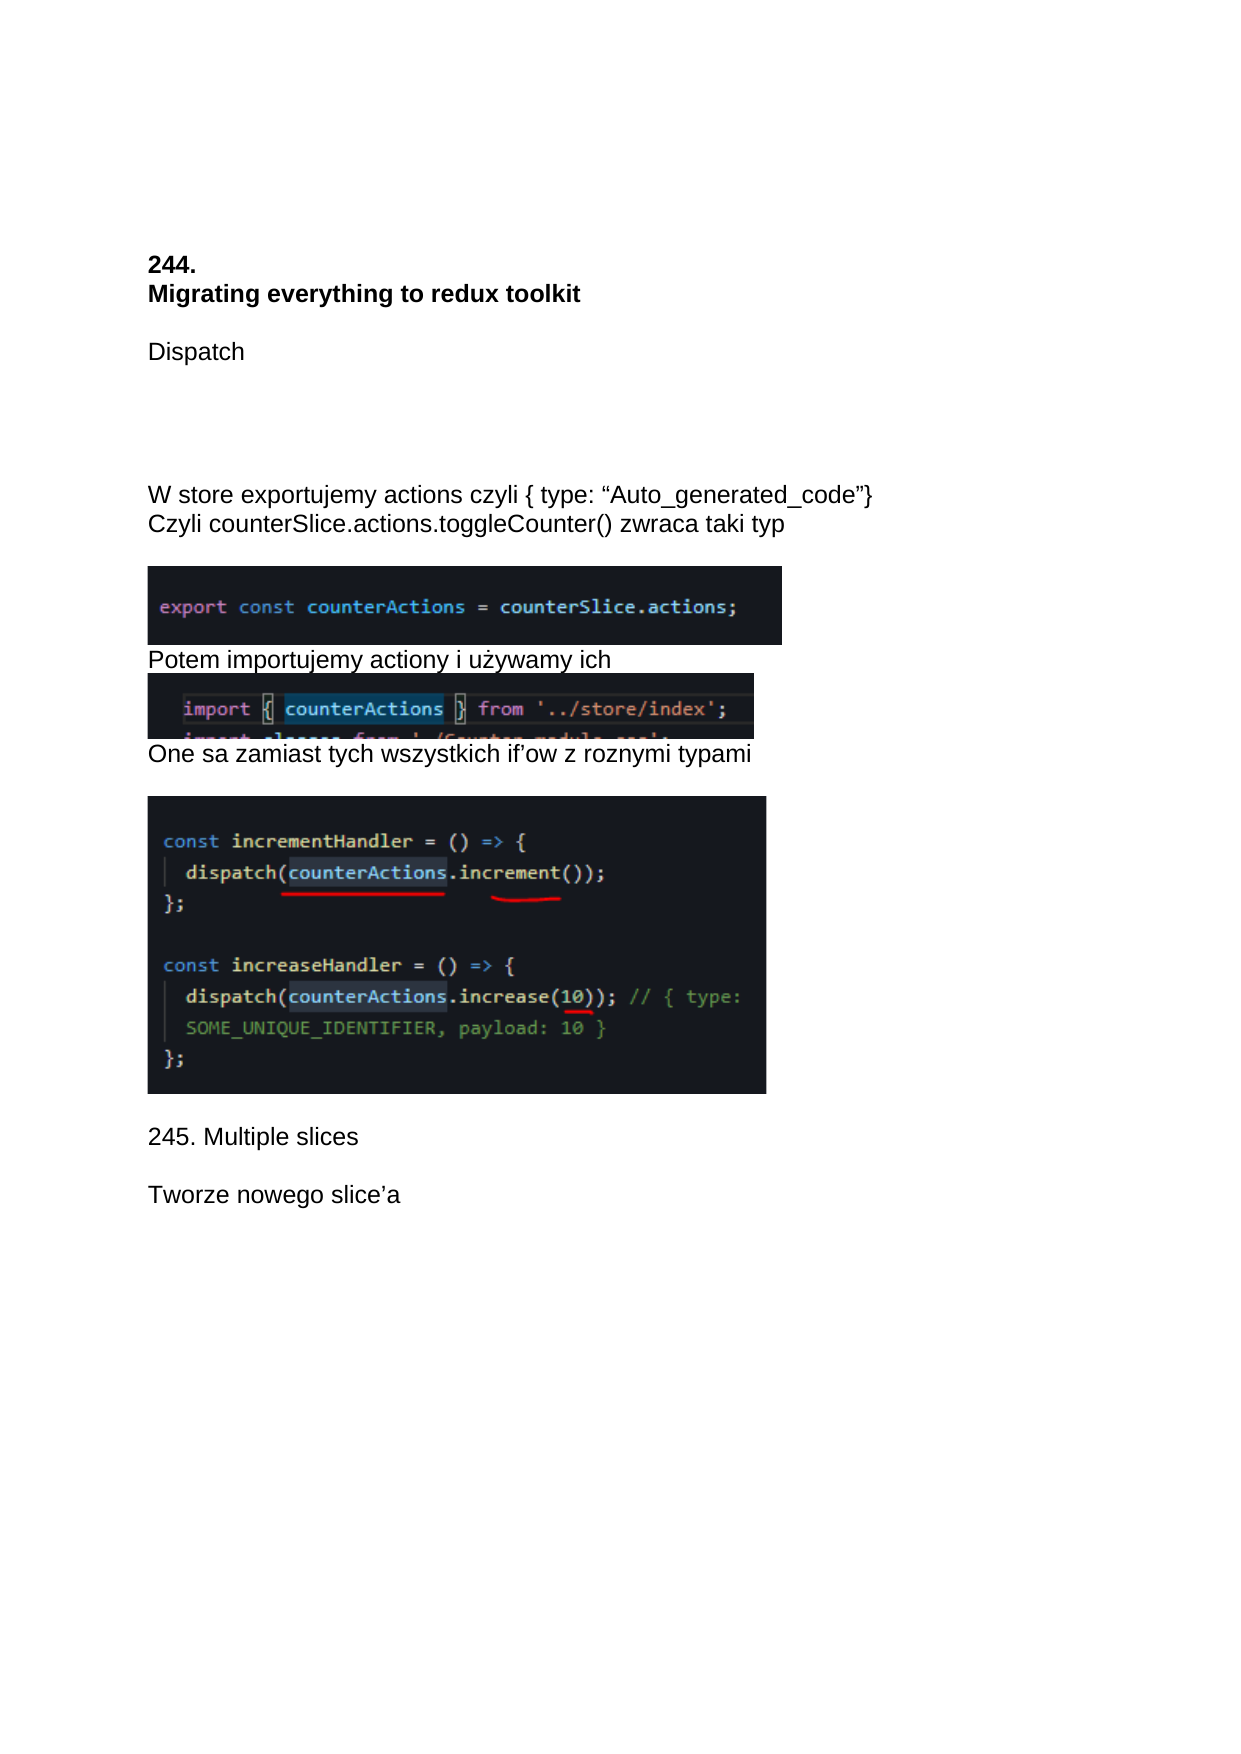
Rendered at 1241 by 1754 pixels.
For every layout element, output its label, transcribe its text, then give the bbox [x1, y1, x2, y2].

text W store exportujemy actions czyli { type: “Auto_generated_code”} [148, 480, 1093, 509]
text 244. [148, 250, 1093, 279]
text One sa zamiast tych wszystkich if’ow z roznymi typami [148, 739, 1093, 768]
text Potem importujemy actiony i używamy ich [148, 645, 1093, 673]
picture [147, 566, 782, 645]
text 245. Multiple slices [148, 1122, 1093, 1151]
text Czyli counterSlice.actions.toggleCounter() zwraca taki typ [148, 509, 1093, 538]
picture [147, 796, 767, 1094]
text Dispatch [148, 337, 1093, 365]
text Migrating everything to redux toolkit [148, 279, 1093, 308]
picture [147, 673, 754, 739]
text Tworze nowego slice’a [148, 1180, 1093, 1208]
